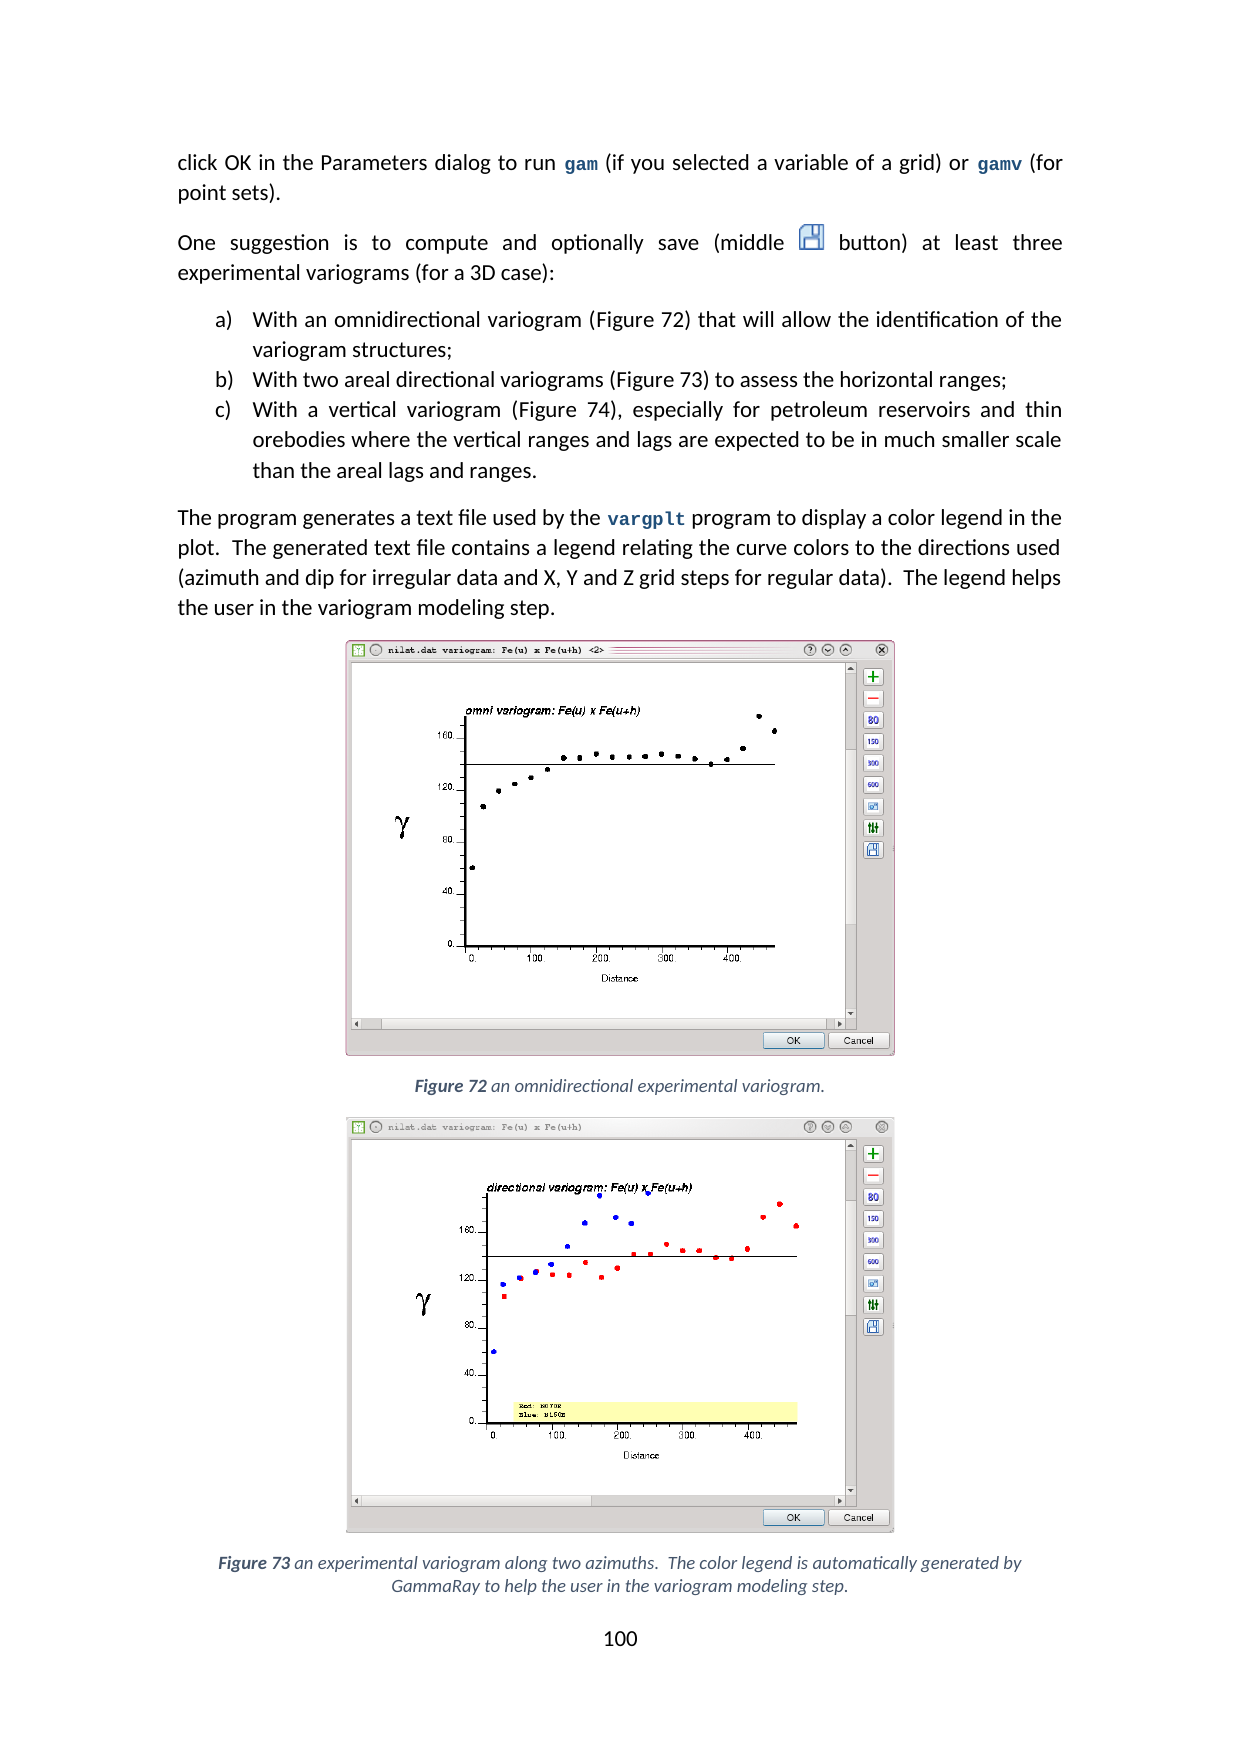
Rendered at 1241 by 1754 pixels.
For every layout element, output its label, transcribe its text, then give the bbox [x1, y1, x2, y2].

text Figure 72 an omnidirectional experimental variogram. [177, 1074, 1063, 1097]
text One suggestion is to compute and optionally save (middle button) at least three experimental variograms (for a 3D case): [177, 225, 1063, 286]
text The program generates a text file used by the vargplt program to display a color legend in the plot. The generated text file contains a legend relating the curve colors to the directions used (azimuth and dip for irregular data and X, Y and Z grid steps for regular data). The legend helps the user in the variogram modeling step. [177, 503, 1063, 621]
picture [345, 640, 895, 1056]
text Figure 73 an experimental variogram along two azimuths. The color legend is automatically generated by GammaRay to help the user in the variogram modeling step. [177, 1551, 1063, 1597]
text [177, 148, 1063, 206]
picture [799, 224, 825, 250]
list With a vertical variogram (Figure 74), especially for petroleum reservoirs and thin orebodies where the vertical ranges and lags are expected to be in much smaller scale than the areal lags and ranges. [215, 395, 1063, 484]
list With an omnidirectional variogram (Figure 72) that will allow the identification of the variogram structures; [215, 305, 1063, 363]
list With two areal directional variograms (Figure 73) to assess the horizontal ranges; [215, 365, 1063, 393]
picture [346, 1117, 895, 1533]
